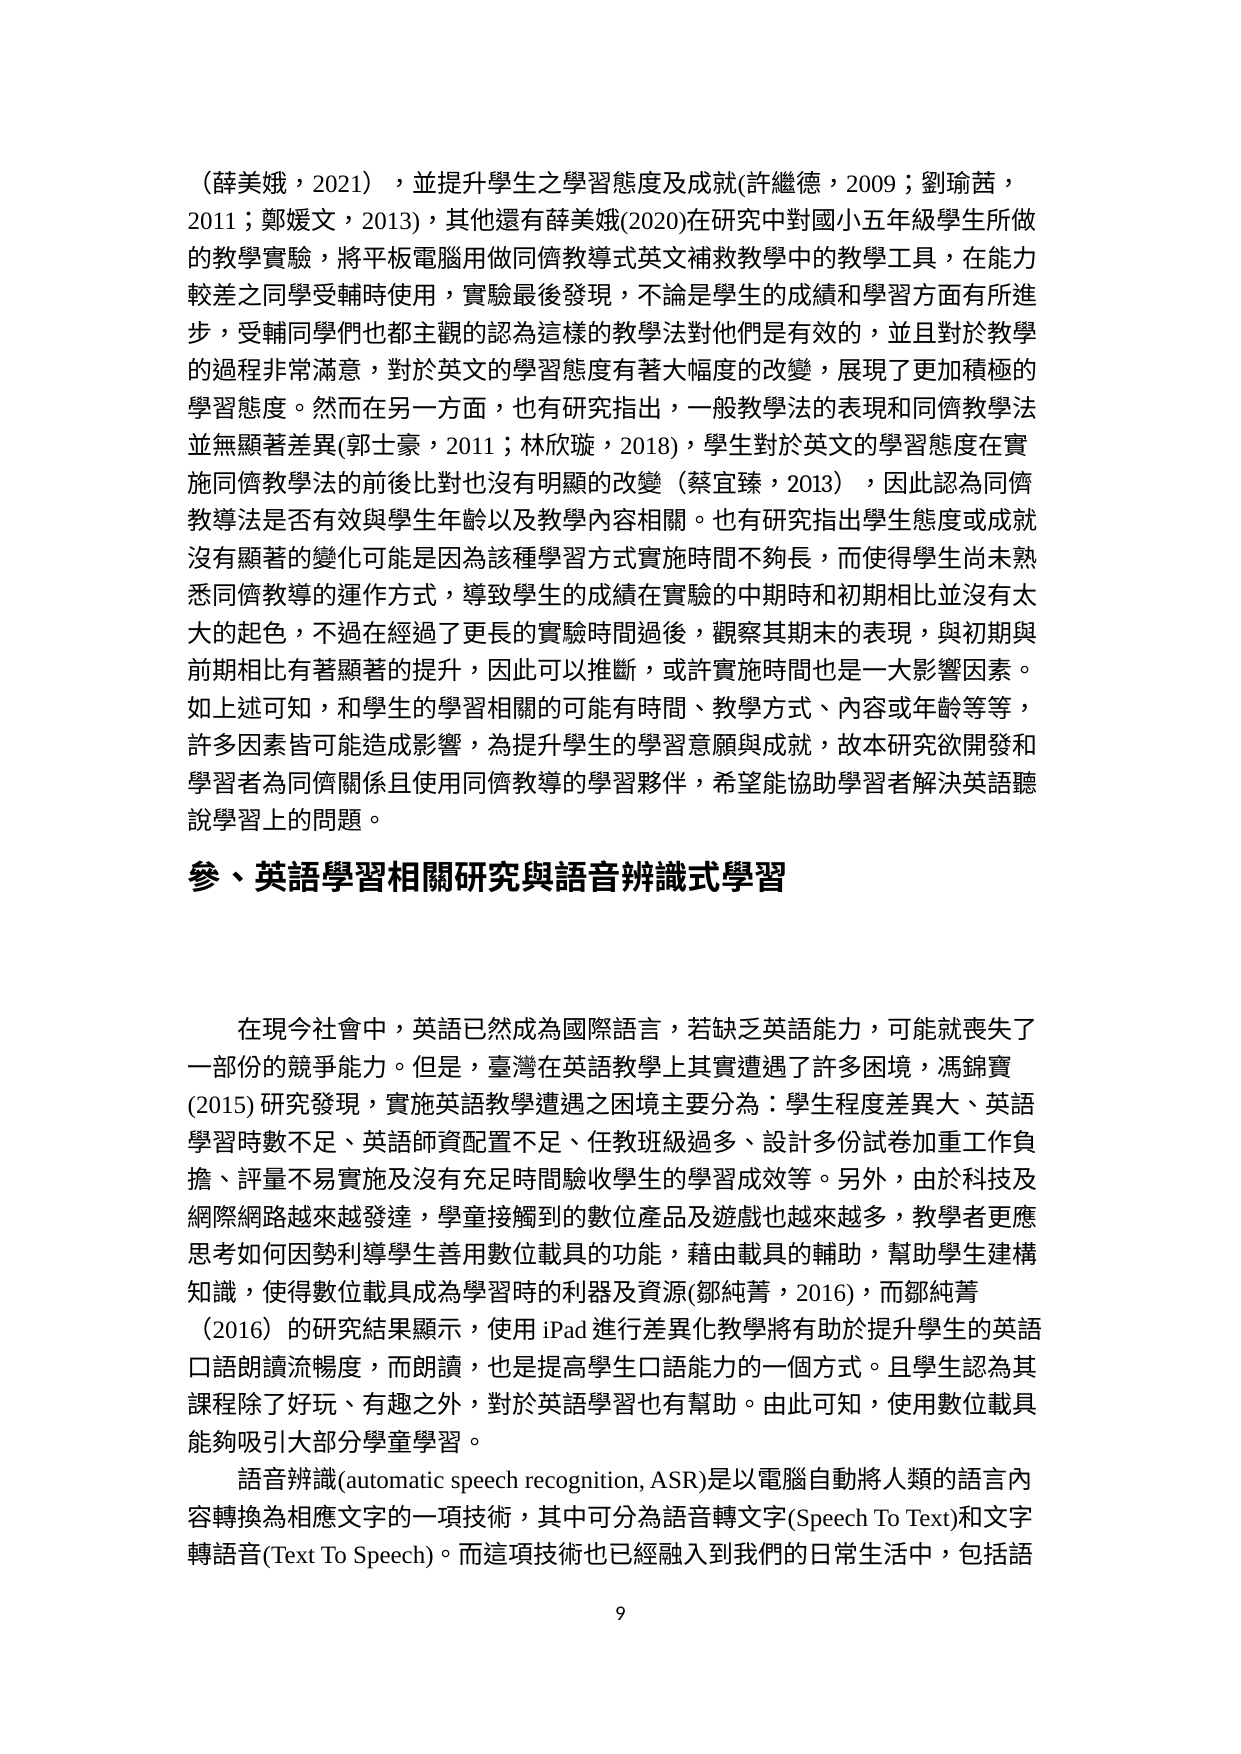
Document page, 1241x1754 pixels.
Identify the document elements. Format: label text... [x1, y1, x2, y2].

text 在現今社會中，英語已然成為國際語言，若缺乏英語能力，可能就喪失了一部份的競爭能力。但是，臺灣在英語教學上其實遭遇了許多困境，馮錦寶 (2015) 研究發現，實施英語教學遭遇之困境主要分為：學生程度差異大、英語學習時數不足、英語師資配置不足、任教班級過多、設計多份試卷加重工作負擔、評量不易實施及沒有充足時間驗收學生的學習成效等。另外，由於科技及網際網路越來越發達，學童接觸到的數位產品及遊戲也越來越多，教學者更應思考如何因勢利導學生善用數位載具的功能，藉由載具的輔助，幫助學生建構知識，使得數位載具成為學習時的利器及資源(鄒純菁，2016)，而鄒純菁（2016）的研究結果顯示，使用iPad進行差異化教學將有助於提升學生的英語口語朗讀流暢度，而朗讀，也是提高學生口語能力的一個方式。且學生認為其課程除了好玩、有趣之外，對於英語學習也有幫助。由此可知，使用數位載具能夠吸引大部分學童學習。 [187, 1009, 1053, 1459]
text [187, 1459, 1053, 1571]
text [187, 162, 1053, 837]
subtitle 參、英語學習相關研究與語音辨識式學習 [187, 837, 1053, 912]
